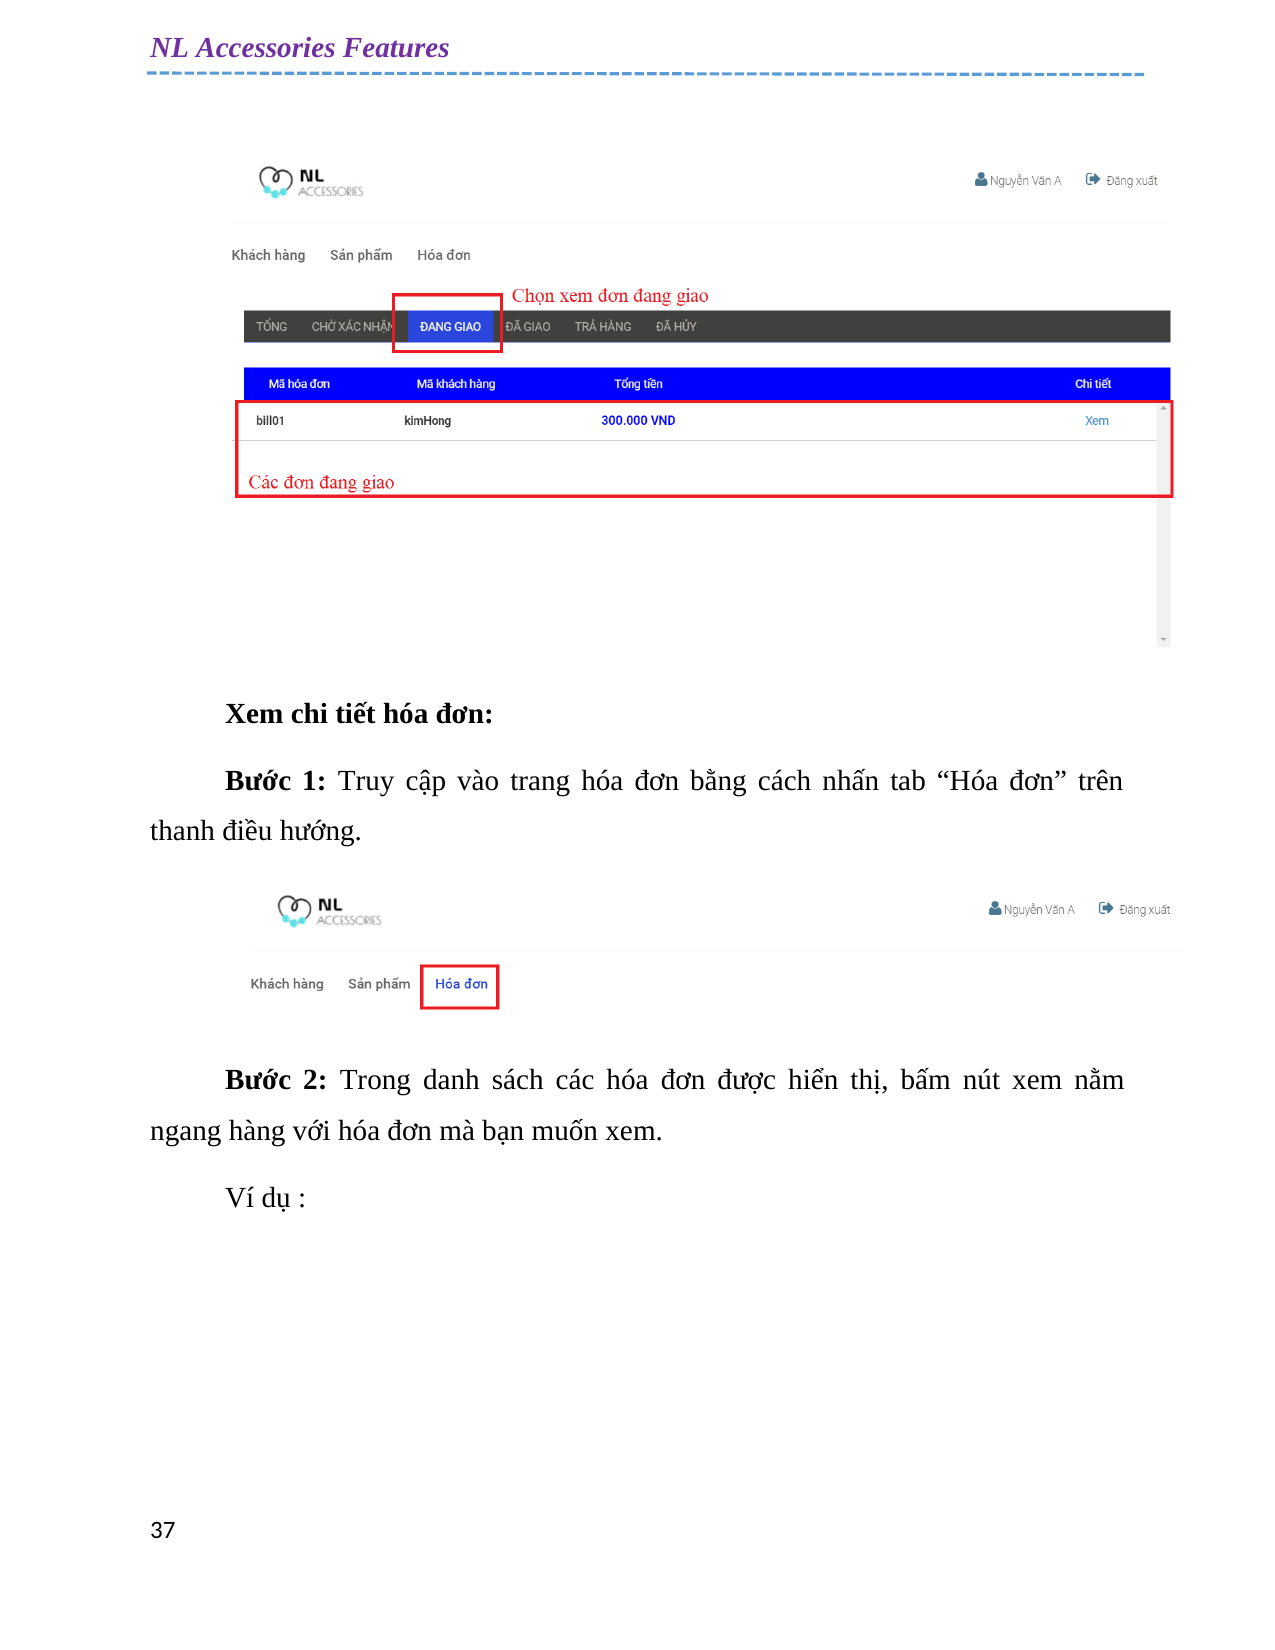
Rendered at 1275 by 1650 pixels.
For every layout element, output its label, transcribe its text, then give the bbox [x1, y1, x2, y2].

text Bước 1: Truy cập vào trang hóa đơn bằng cách nhấn tab “Hóa đơn” trên thanh điều hướng. [150, 763, 1125, 847]
text Xem chi tiết hóa đơn: [150, 696, 1125, 729]
text Bước 2: Trong danh sách các hóa đơn được hiển thị, bấm nút xem nằm ngang hàng với hóa đơn mà bạn muốn xem. [150, 1062, 1125, 1146]
picture [225, 150, 1200, 663]
text Ví dụ : [150, 1180, 1125, 1213]
picture [225, 880, 1199, 1029]
